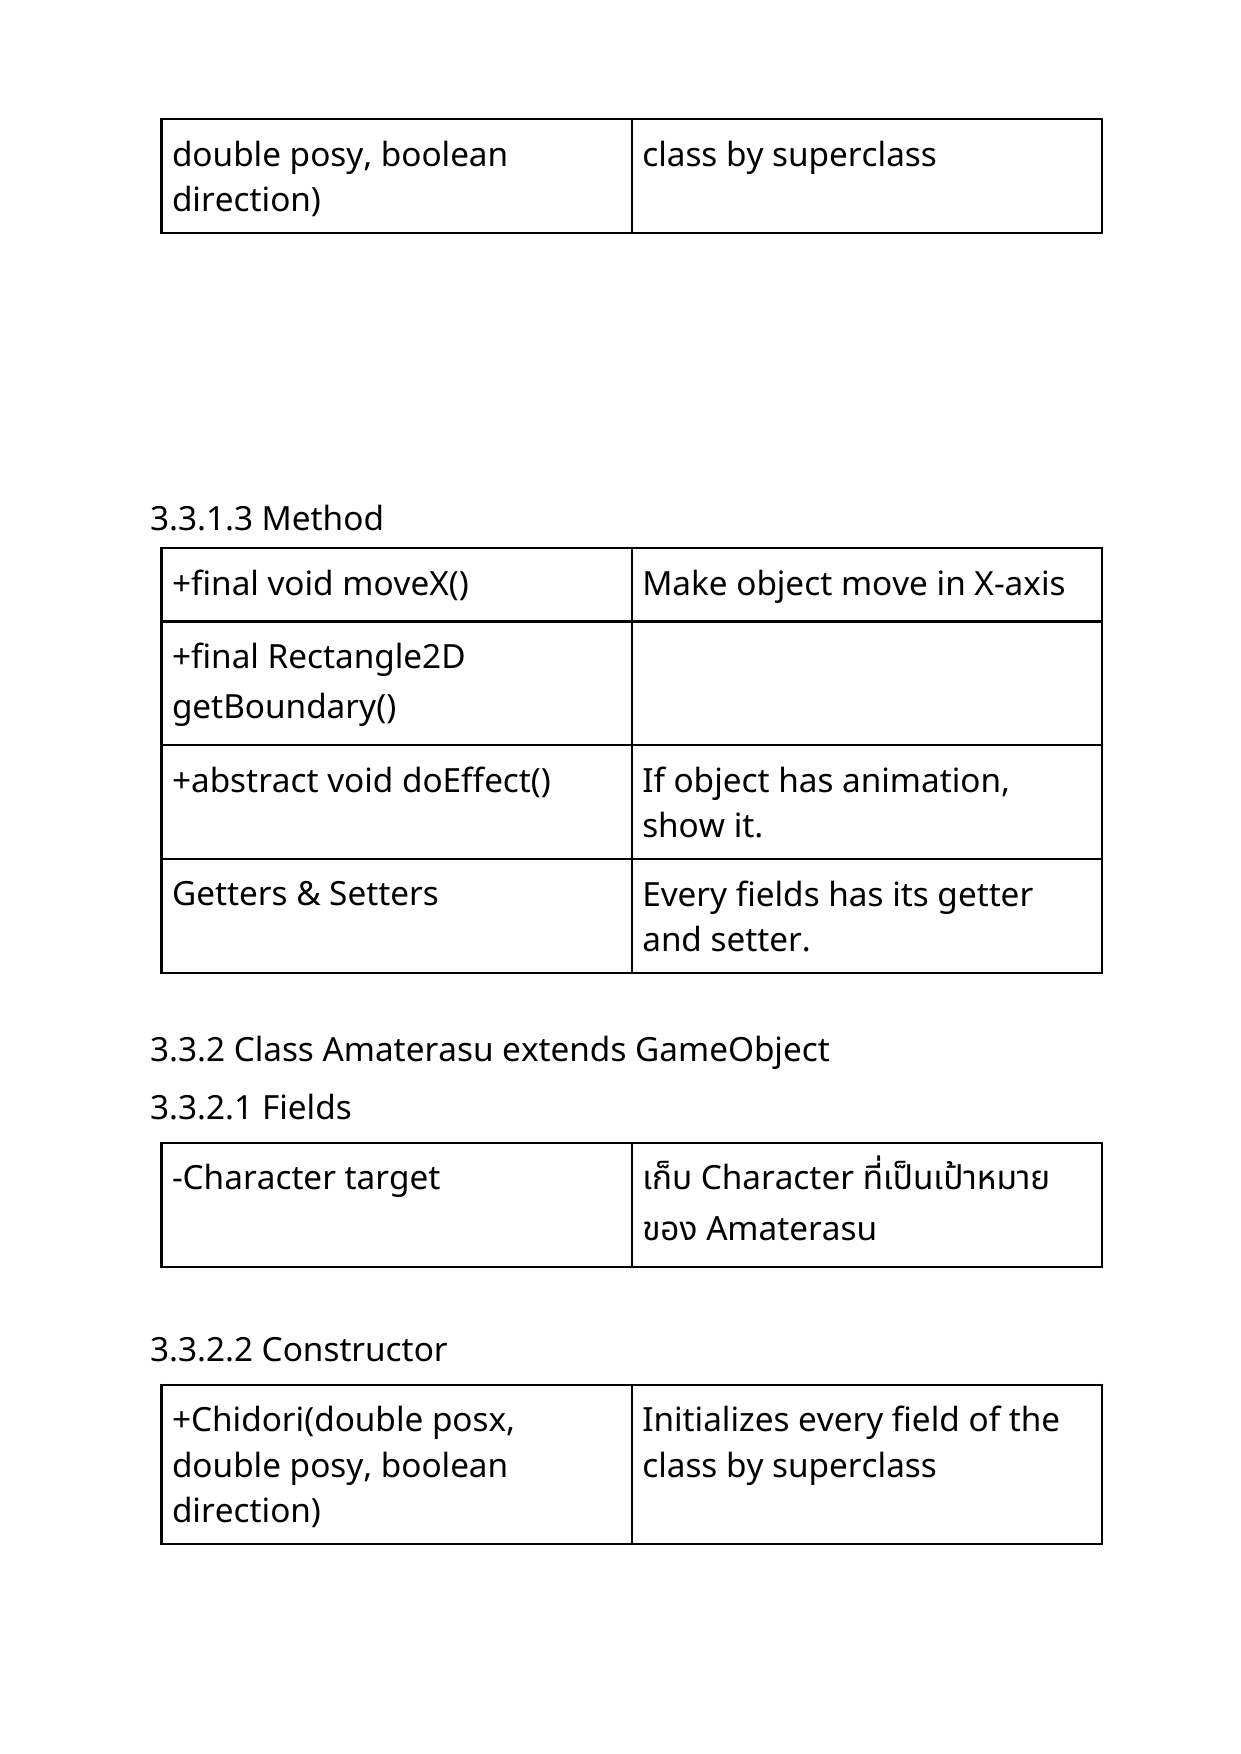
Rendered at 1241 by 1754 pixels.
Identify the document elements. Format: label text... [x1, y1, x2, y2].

table_header +Chidori(double posx, double posy, boolean direction) [163, 1386, 631, 1543]
table_cell If object has animation, show it. [633, 746, 1101, 858]
table_header เก็บ Character ที่เป็นเป้าหมายของ Amaterasu [633, 1144, 1101, 1266]
text 3.3.1.3 Method [150, 495, 1090, 540]
table_cell Getters & Setters [163, 860, 631, 972]
text 3.3.2 Class Amaterasu extends GameObject [150, 1026, 1090, 1076]
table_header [633, 120, 1101, 232]
text 3.3.2.2 Constructor [150, 1326, 1090, 1376]
table_header -Character target [163, 1144, 631, 1266]
table_cell Every fields has its getter and setter. [633, 860, 1101, 972]
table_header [163, 120, 631, 232]
table_cell +final Rectangle2D getBoundary() [163, 623, 631, 744]
table_cell +abstract void doEffect() [163, 746, 631, 858]
text 3.3.2.1 Fields [150, 1084, 1090, 1134]
table_cell [633, 623, 1101, 744]
table_header Make object move in X-axis [633, 549, 1101, 620]
table_header Initializes every field of the class by superclass [633, 1386, 1101, 1543]
table_header +final void moveX() [163, 549, 631, 620]
